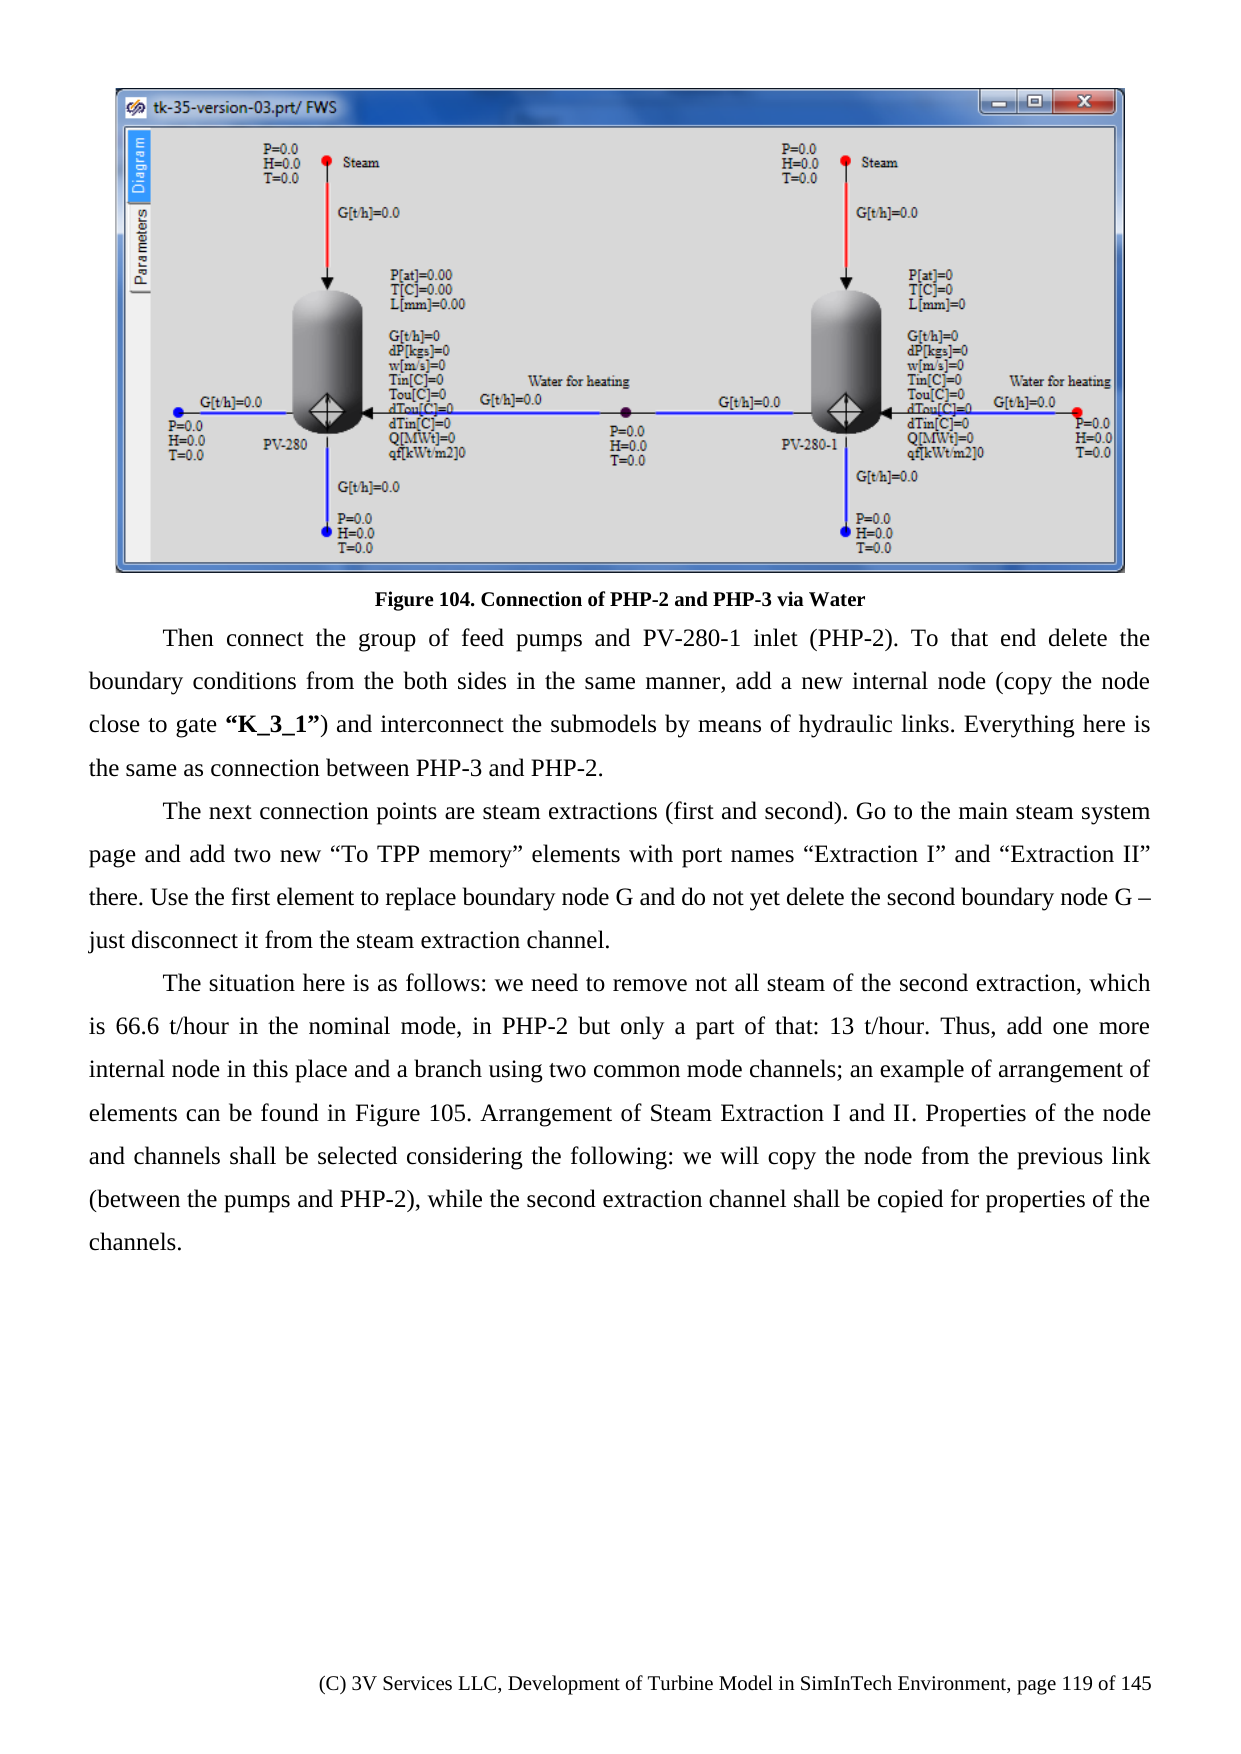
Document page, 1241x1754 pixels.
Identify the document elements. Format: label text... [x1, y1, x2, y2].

text Then connect the group of feed pumps and PV-280-1 inlet (PHP-2). To that end delete the boundary conditions from the both sides in the same manner, add a new internal node (copy the node close to gate “K_3_1”) and interconnect the submodels by means of hydraulic links. Everything here is the same as connection between PHP-3 and PHP-2. [89, 623, 1152, 781]
picture [115, 88, 1125, 573]
text The next connection points are steam extractions (first and second). Go to the main steam system page and add two new “To TPP memory” elements with port names “Extraction I” and “Extraction II” there. Use the first element to replace boundary node G and do not yet delete the second boundary node G – just disconnect it from the steam extraction channel. [89, 796, 1152, 954]
